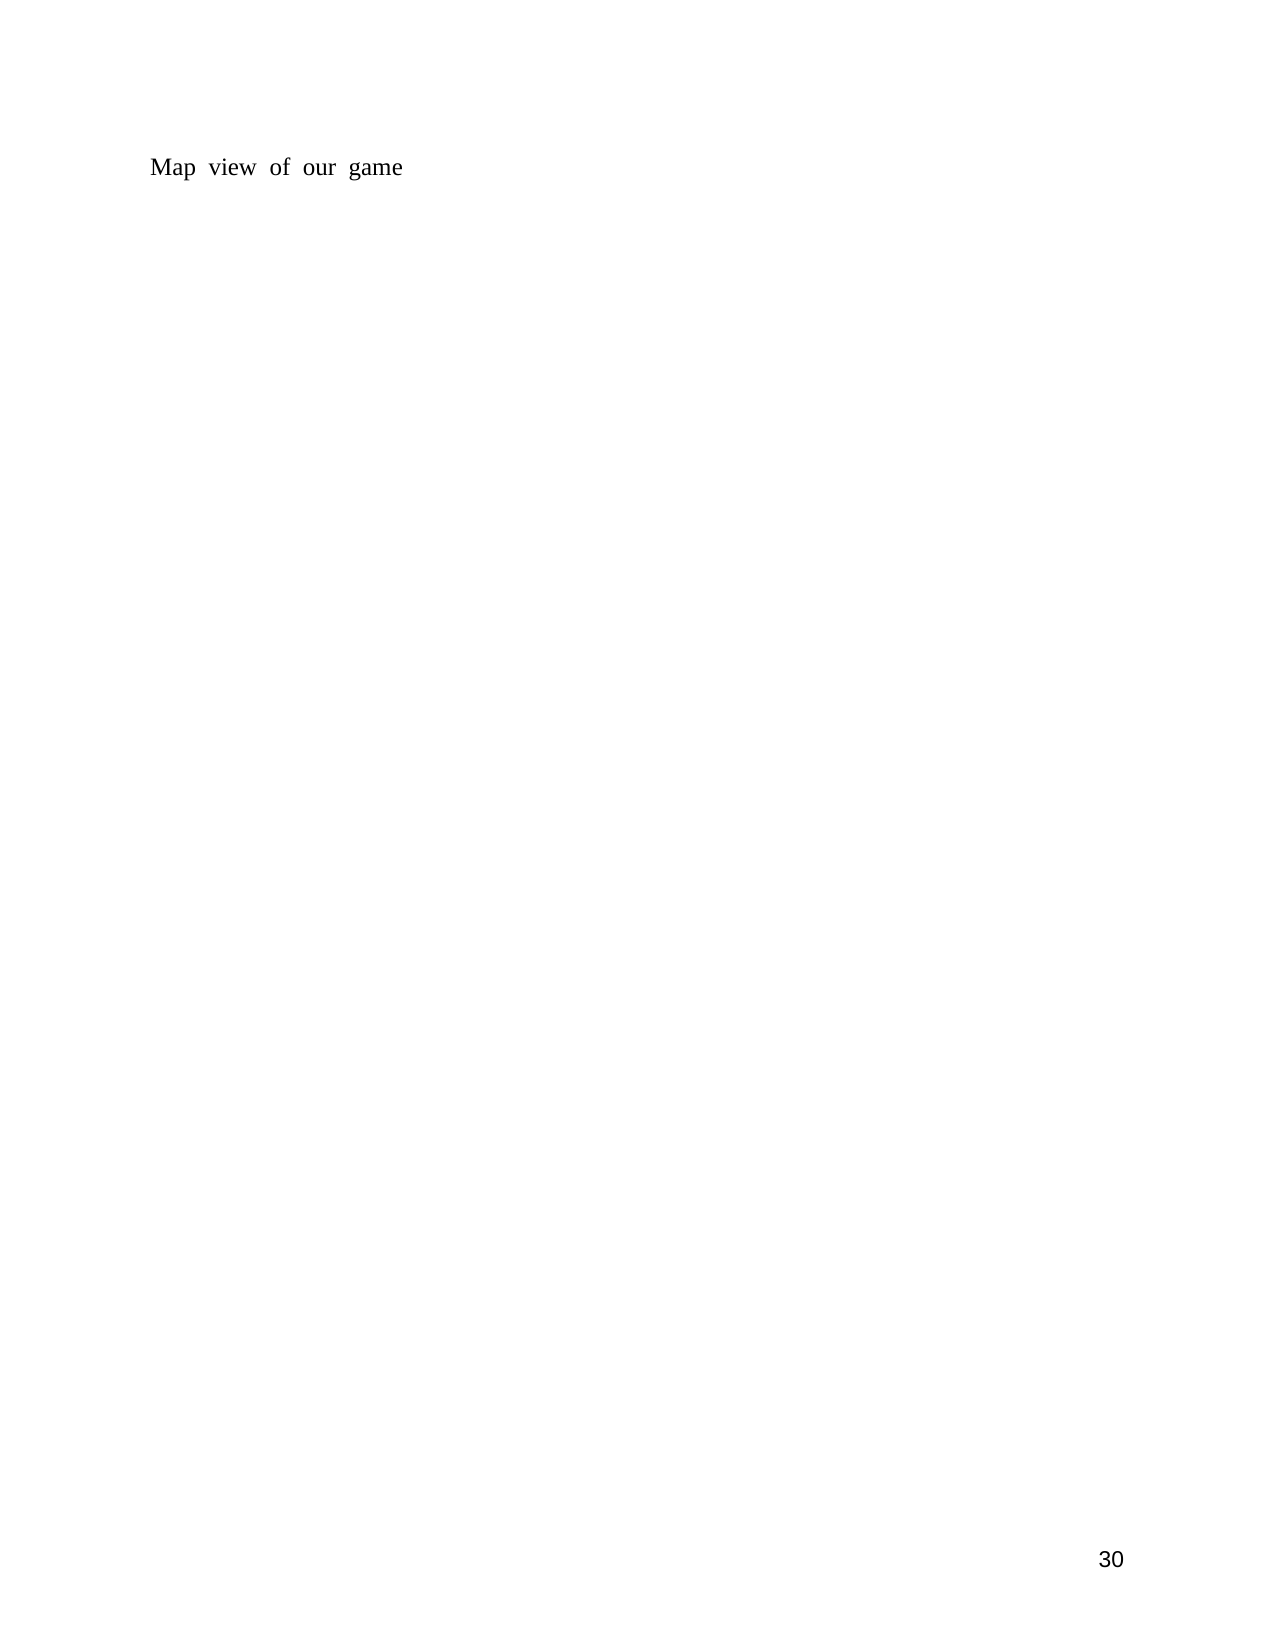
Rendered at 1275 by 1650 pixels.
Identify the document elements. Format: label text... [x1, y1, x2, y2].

text Map view of our game [150, 152, 1068, 180]
